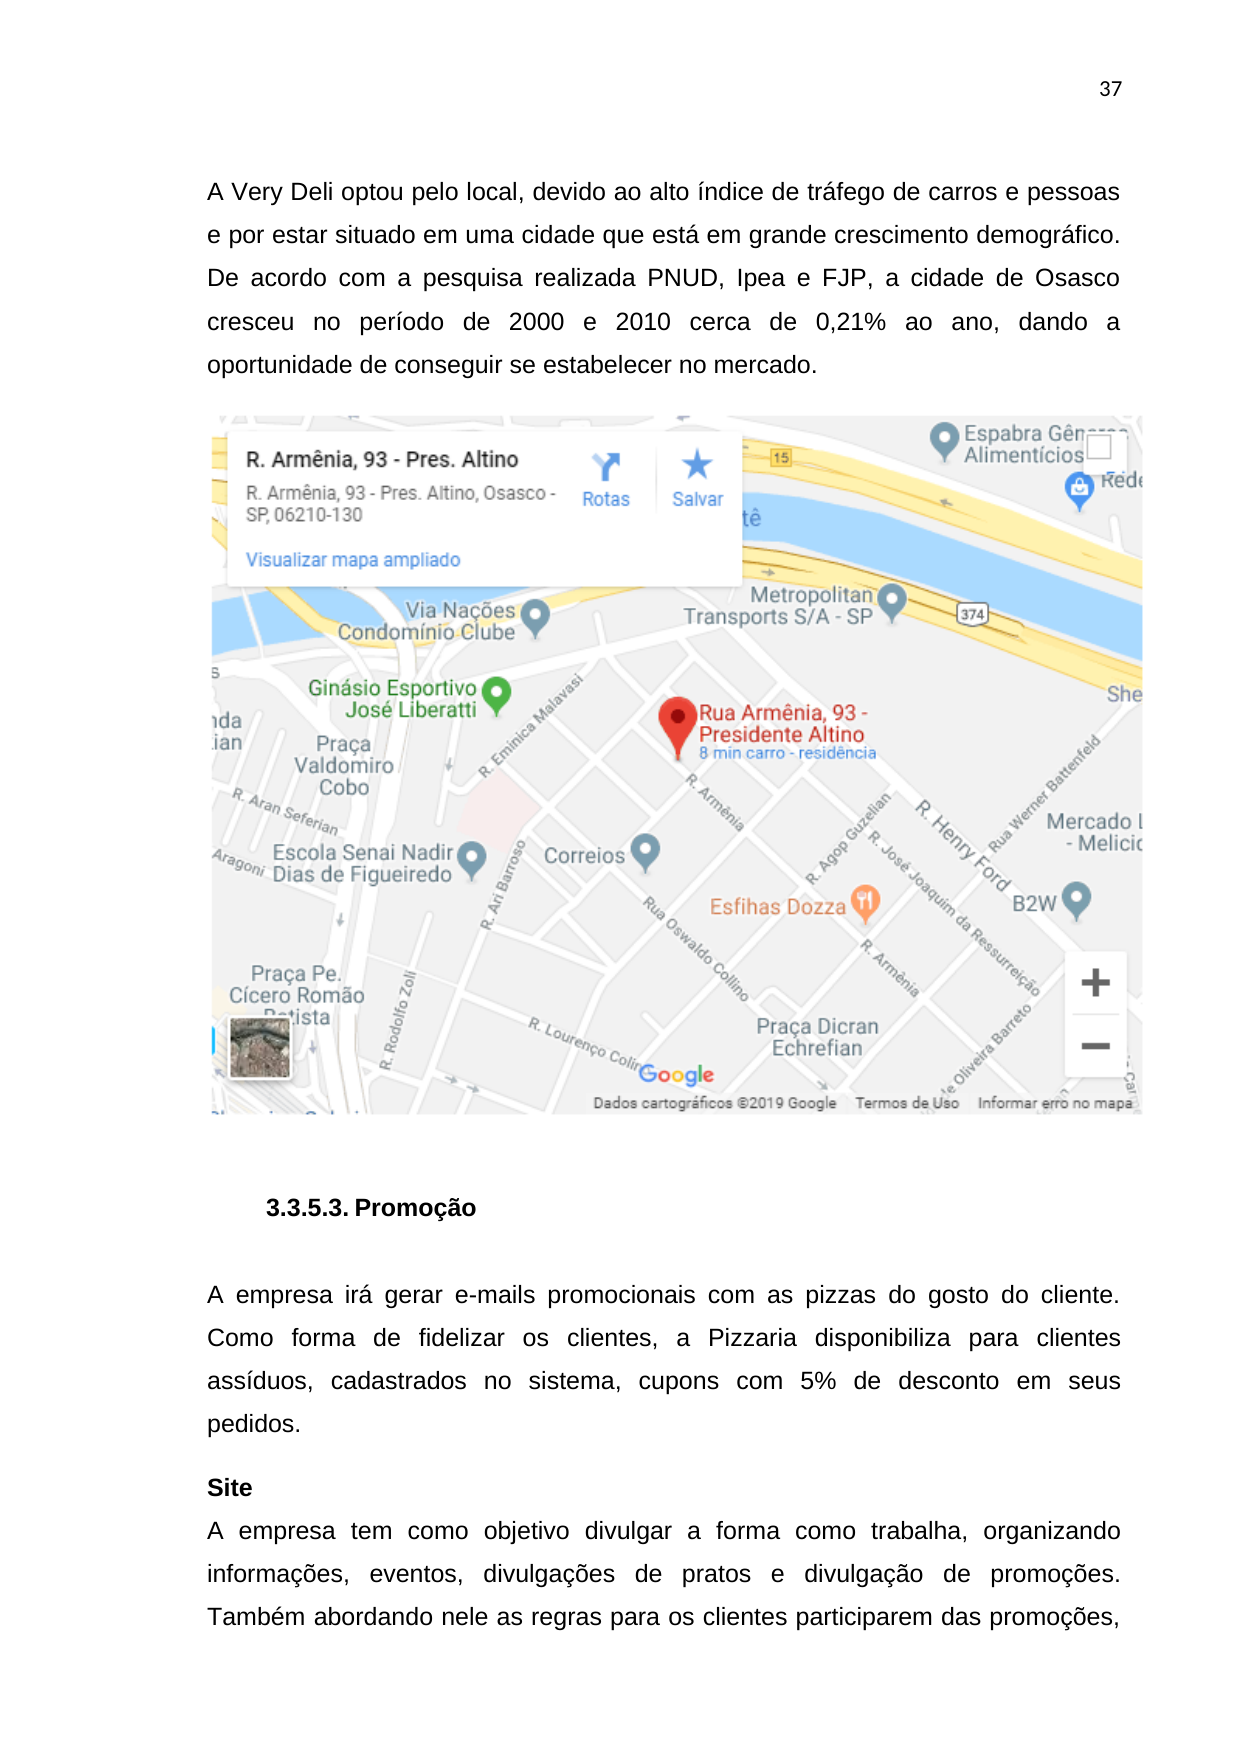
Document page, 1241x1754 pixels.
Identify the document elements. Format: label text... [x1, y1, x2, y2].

text A empresa irá gerar e-mails promocionais com as pizzas do gosto do cliente. Como forma de fidelizar os clientes, a Pizzaria disponibiliza para clientes assíduos, cadastrados no sistema, cupons com 5% de desconto em seus pedidos. [207, 1279, 1122, 1438]
list Promoção [266, 1193, 1122, 1222]
text A Very Deli optou pelo local, devido ao alto índice de tráfego de carros e pessoas e por estar situado em uma cidade que está em grande crescimento demográfico. De acordo com a pesquisa realizada PNUD, Ipea e FJP, a cidade de Osasco cresceu no período de 2000 e 2010 cerca de 0,21% ao ano, dando a oportunidade de conseguir se estabelecer no mercado. [207, 177, 1122, 378]
text Site [207, 1473, 1122, 1502]
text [207, 1516, 1122, 1631]
picture [206, 413, 1152, 1124]
